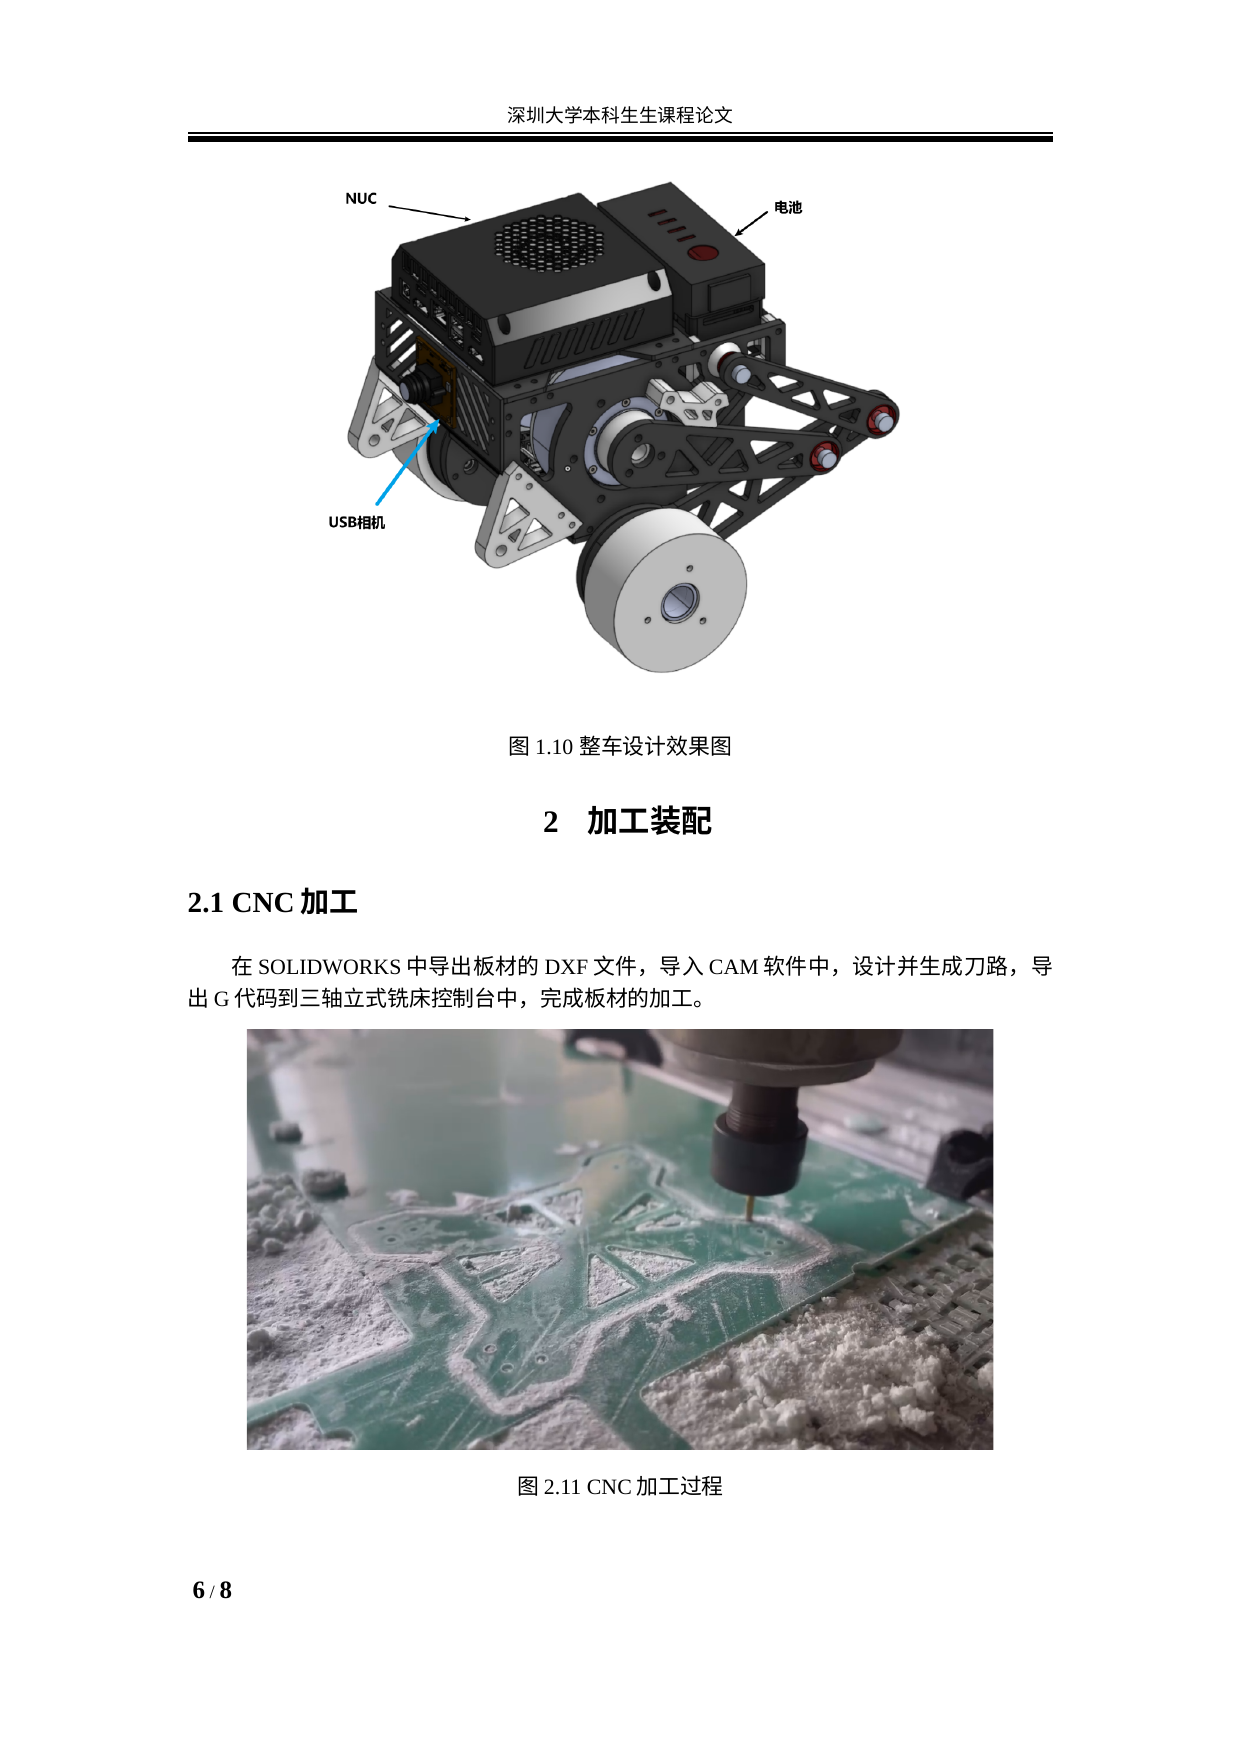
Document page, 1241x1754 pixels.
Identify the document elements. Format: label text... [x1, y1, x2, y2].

subtitle 加工装配 [202, 786, 1053, 851]
picture [318, 159, 922, 691]
text 图 1.10 整车设计效果图 [187, 728, 1053, 761]
subtitle CNC加工 [187, 867, 1053, 932]
picture [246, 1029, 994, 1450]
text 在SOLIDWORKS中导出板材的DXF文件，导入CAM软件中，设计并生成刀路，导出G代码到三轴立式铣床控制台中，完成板材的加工。 [187, 948, 1053, 1013]
